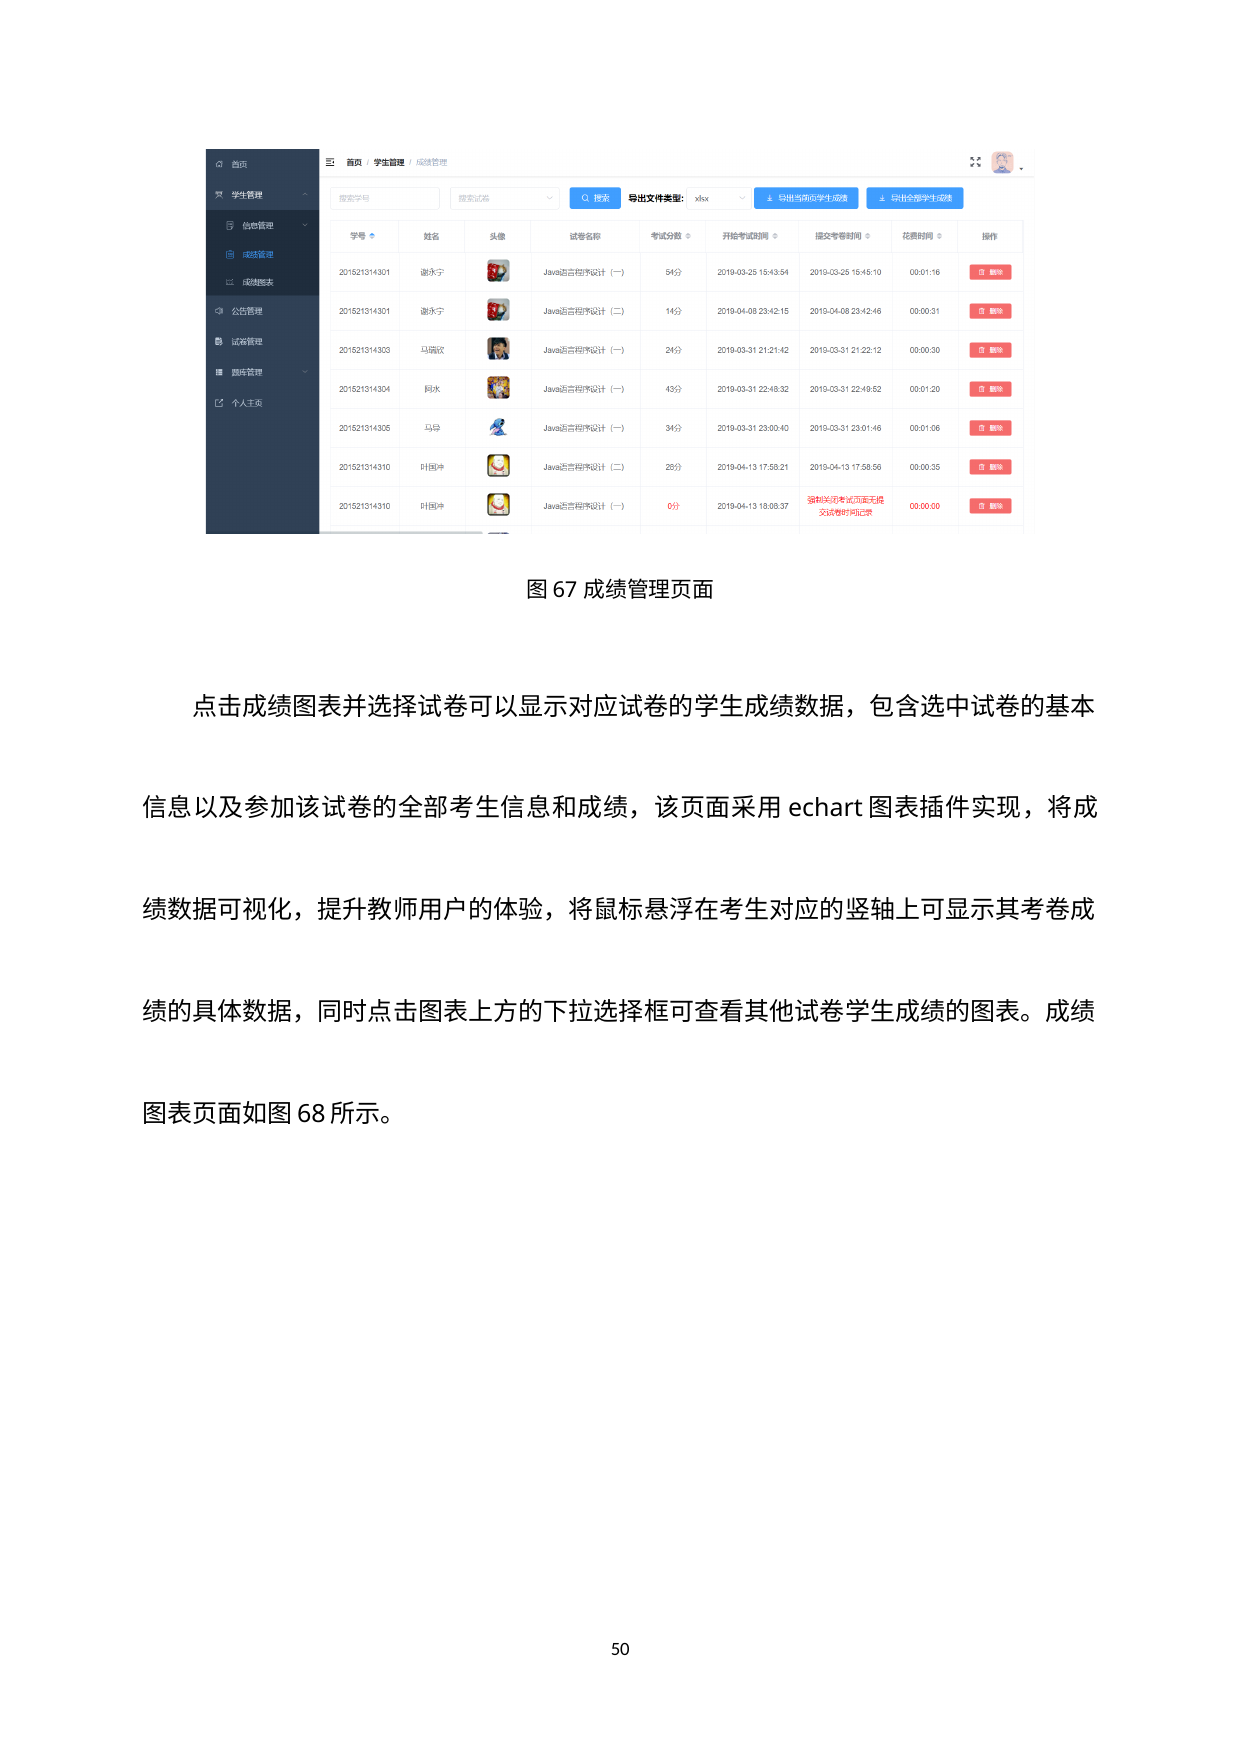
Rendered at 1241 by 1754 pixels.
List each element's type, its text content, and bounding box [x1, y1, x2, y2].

picture [205, 149, 1035, 534]
text 点击成绩图表并选择试卷可以显示对应试卷的学生成绩数据，包含选中试卷的基本信息以及参加该试卷的全部考生信息和成绩，该页面采用echart图表插件实现，将成绩数据可视化，提升教师用户的体验，将鼠标悬浮在考生对应的竖轴上可显示其考卷成绩的具体数据，同时点击图表上方的下拉选择框可查看其他试卷学生成绩的图表。成绩图表页面如图68所示。 [142, 670, 1098, 1146]
text 图67 成绩管理页面 [142, 571, 1098, 605]
